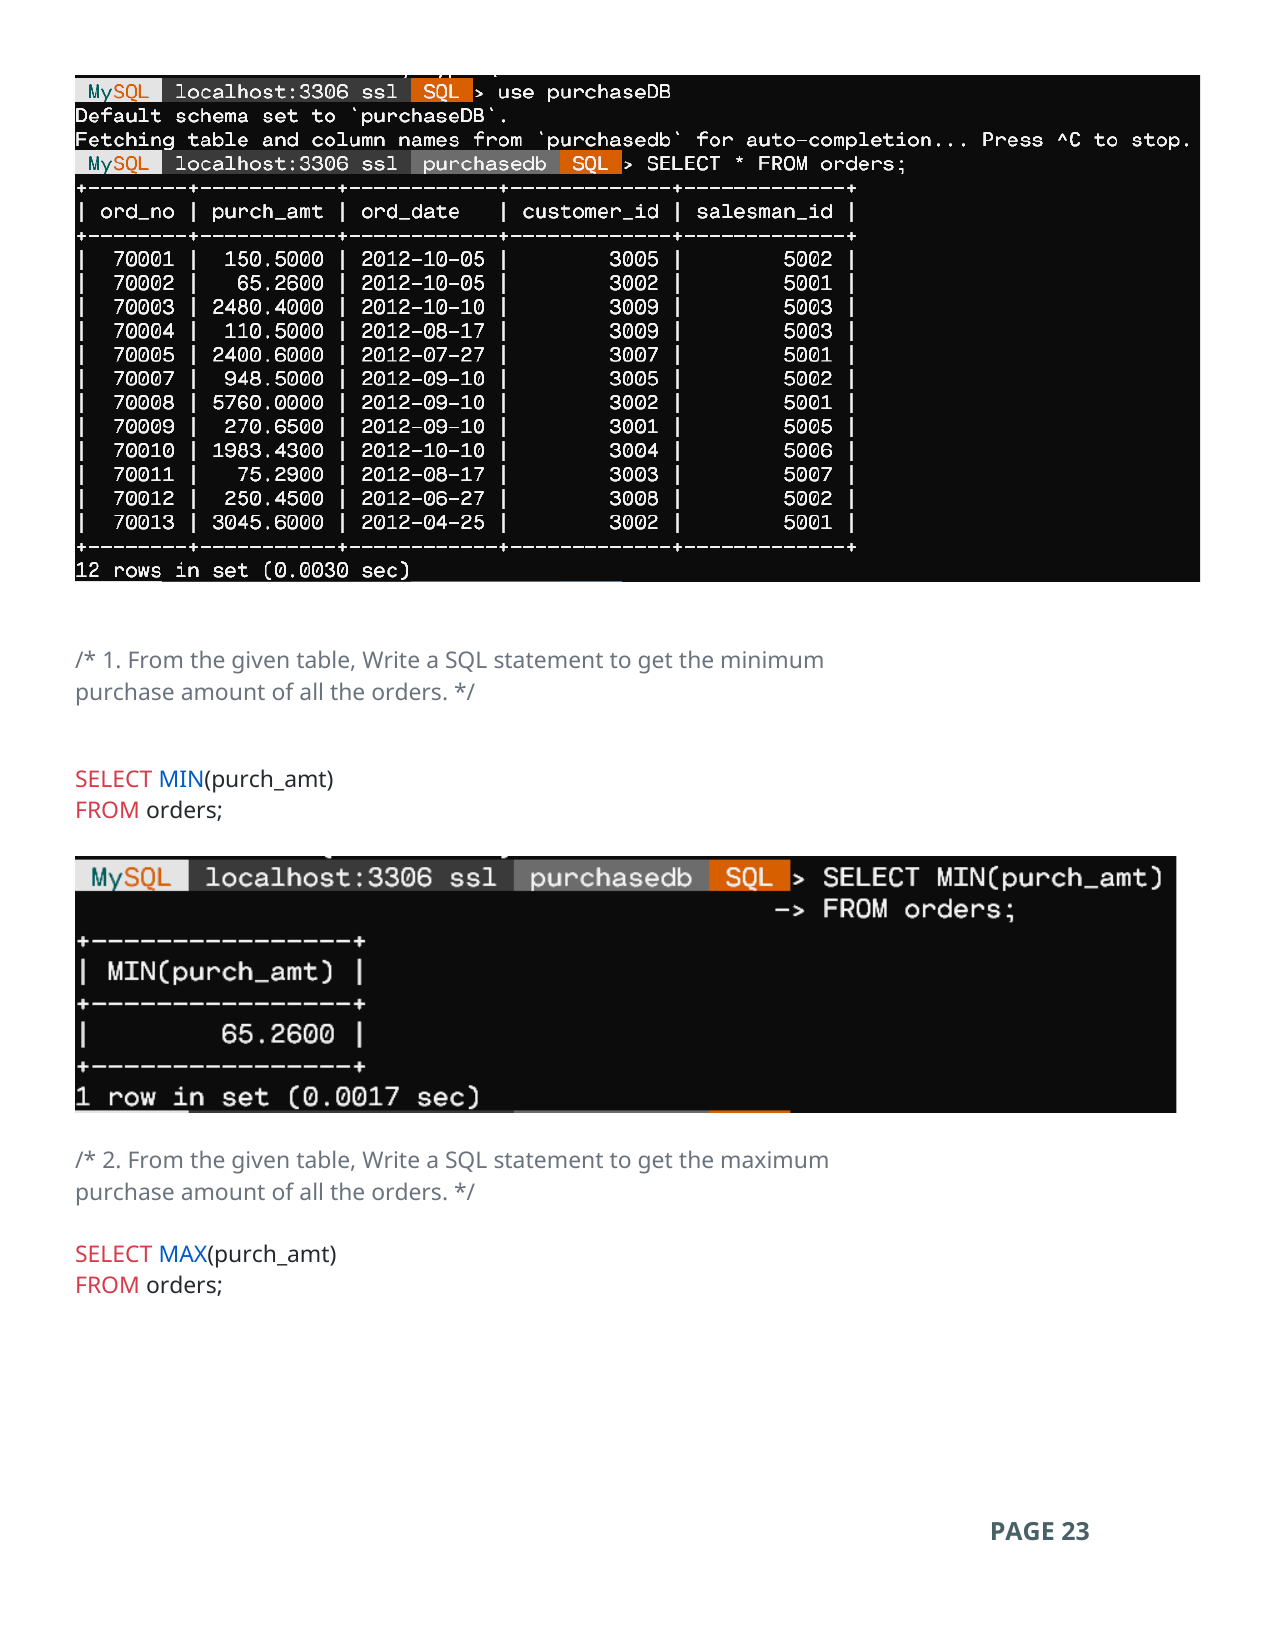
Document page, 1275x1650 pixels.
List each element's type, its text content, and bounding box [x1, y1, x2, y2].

text SELECT MAX(purch_amt) [75, 1238, 1200, 1269]
text FROM orders; [75, 1269, 1200, 1300]
text purchase amount of all the orders. */ [75, 675, 1200, 707]
text purchase amount of all the orders. */ [75, 1175, 1200, 1207]
text SELECT MIN(purch_amt) [75, 763, 1200, 794]
text /* 1. From the given table, Write a SQL statement to get the minimum [75, 644, 1200, 675]
text FROM orders; [75, 794, 1200, 825]
picture [75, 856, 1177, 1113]
picture [75, 75, 1200, 582]
text /* 2. From the given table, Write a SQL statement to get the maximum [75, 1144, 1200, 1175]
